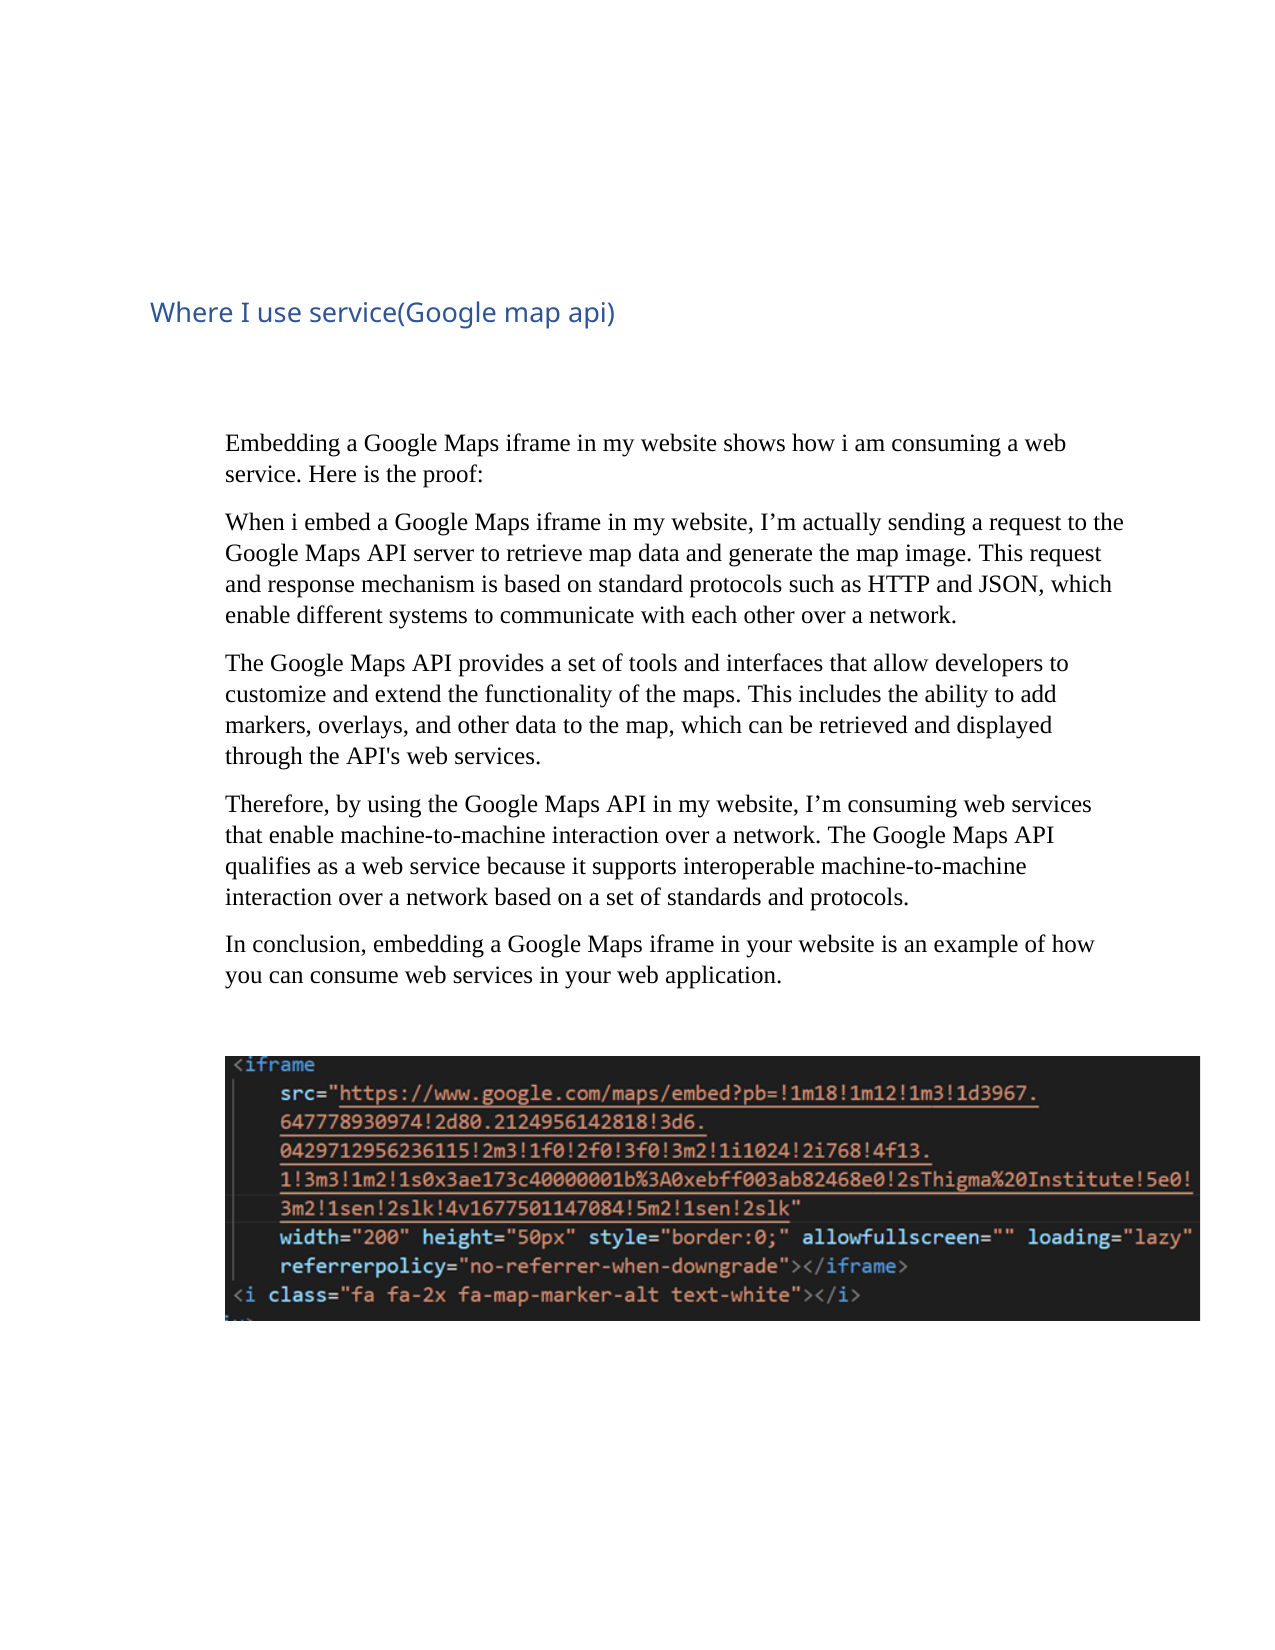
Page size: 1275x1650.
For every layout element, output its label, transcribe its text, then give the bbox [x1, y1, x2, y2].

subtitle Where I use service(Google map api) [150, 293, 1125, 330]
picture [225, 1056, 1200, 1321]
text In conclusion, embedding a Google Maps iframe in your website is an example of how you can consume web services in your web application. [225, 929, 1125, 989]
text The Google Maps API provides a set of tools and interfaces that allow developers to customize and extend the functionality of the maps. This includes the ability to add markers, overlays, and other data to the map, which can be retrieved and displayed through the API's web services. [225, 648, 1125, 770]
text Embedding a Google Maps iframe in my website shows how i am consuming a web service. Here is the proof: [225, 428, 1125, 488]
text Therefore, by using the Google Maps API in my website, I’m consuming web services that enable machine-to-machine interaction over a network. The Google Maps API qualifies as a web service because it supports interoperable machine-to-machine interaction over a network based on a set of standards and protocols. [225, 789, 1125, 911]
text When i embed a Google Maps iframe in my website, I’m actually sending a request to the Google Maps API server to retrieve map data and generate the map image. This request and response mechanism is based on standard protocols such as HTTP and JSON, which enable different systems to communicate with each other over a network. [225, 507, 1125, 629]
